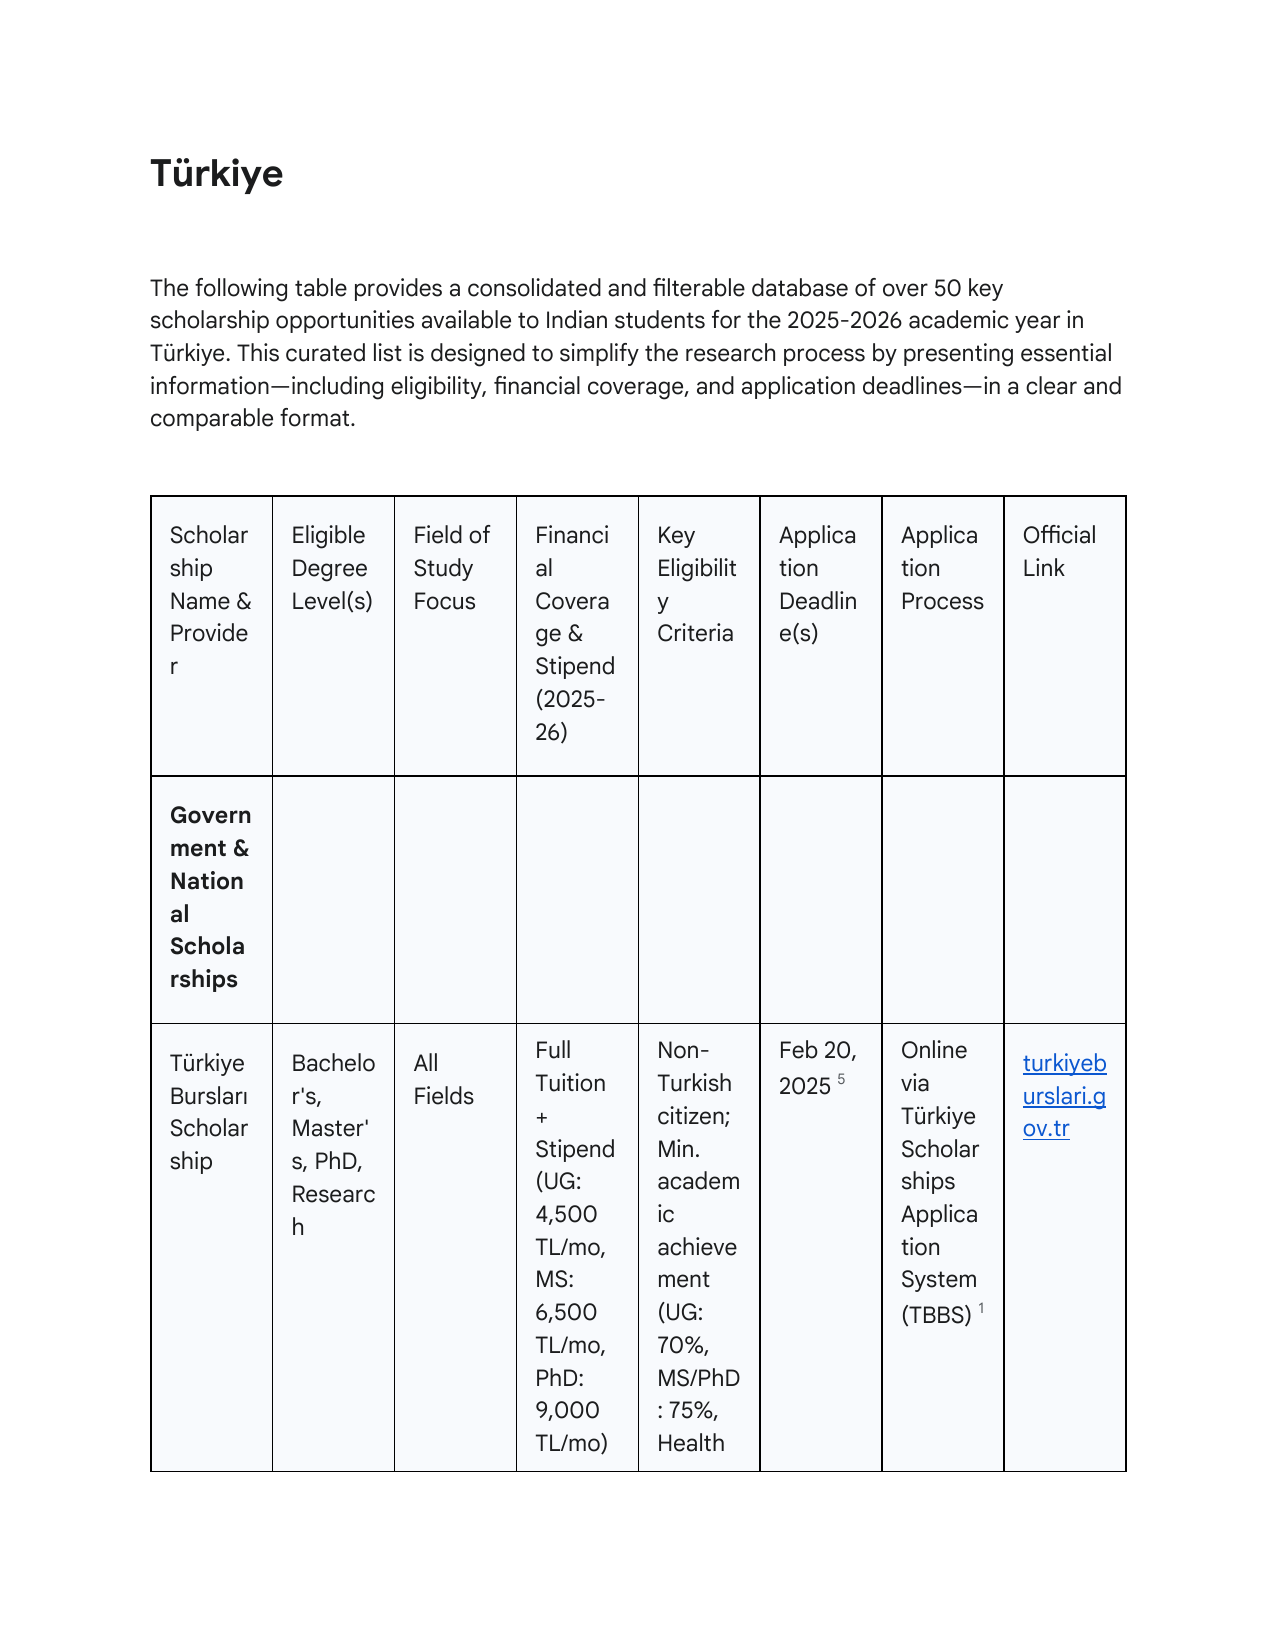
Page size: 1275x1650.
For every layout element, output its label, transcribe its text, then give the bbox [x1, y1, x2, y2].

table_cell [273, 777, 394, 1023]
table_cell Feb 20, 2025 5 [761, 1024, 881, 1471]
table_cell [883, 777, 1003, 1023]
table_cell [639, 777, 759, 1023]
table_header Field of Study Focus [395, 497, 516, 775]
table_header Application Process [883, 497, 1003, 775]
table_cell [152, 1024, 272, 1471]
table_cell [395, 777, 516, 1023]
table_cell Government & National Scholarships [152, 777, 272, 1023]
text The following table provides a consolidated and filterable database of over 50 key scholarship opportunities available to Indian students for the 2025-2026 academic year in Türkiye. This curated list is designed to simplify the research process by presenting essential information—including eligibility, financial coverage, and application deadlines—in a clear and comparable format. [150, 274, 1125, 433]
table_header Key Eligibility Criteria [639, 497, 759, 775]
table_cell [883, 1024, 1003, 1471]
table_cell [639, 1024, 759, 1471]
table_header Official Link [1005, 497, 1125, 775]
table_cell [1005, 1024, 1125, 1471]
table_cell [761, 777, 881, 1023]
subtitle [150, 150, 1125, 197]
table_cell [517, 777, 638, 1023]
table_cell [1005, 777, 1125, 1023]
table_header Scholarship Name & Provider [152, 497, 272, 775]
table_header Eligible Degree Level(s) [273, 497, 394, 775]
table_cell All Fields [395, 1024, 516, 1471]
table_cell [517, 1024, 638, 1471]
table_header Application Deadline(s) [761, 497, 881, 775]
table_header Financial Coverage & Stipend (2025-26) [517, 497, 638, 775]
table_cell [273, 1024, 394, 1471]
